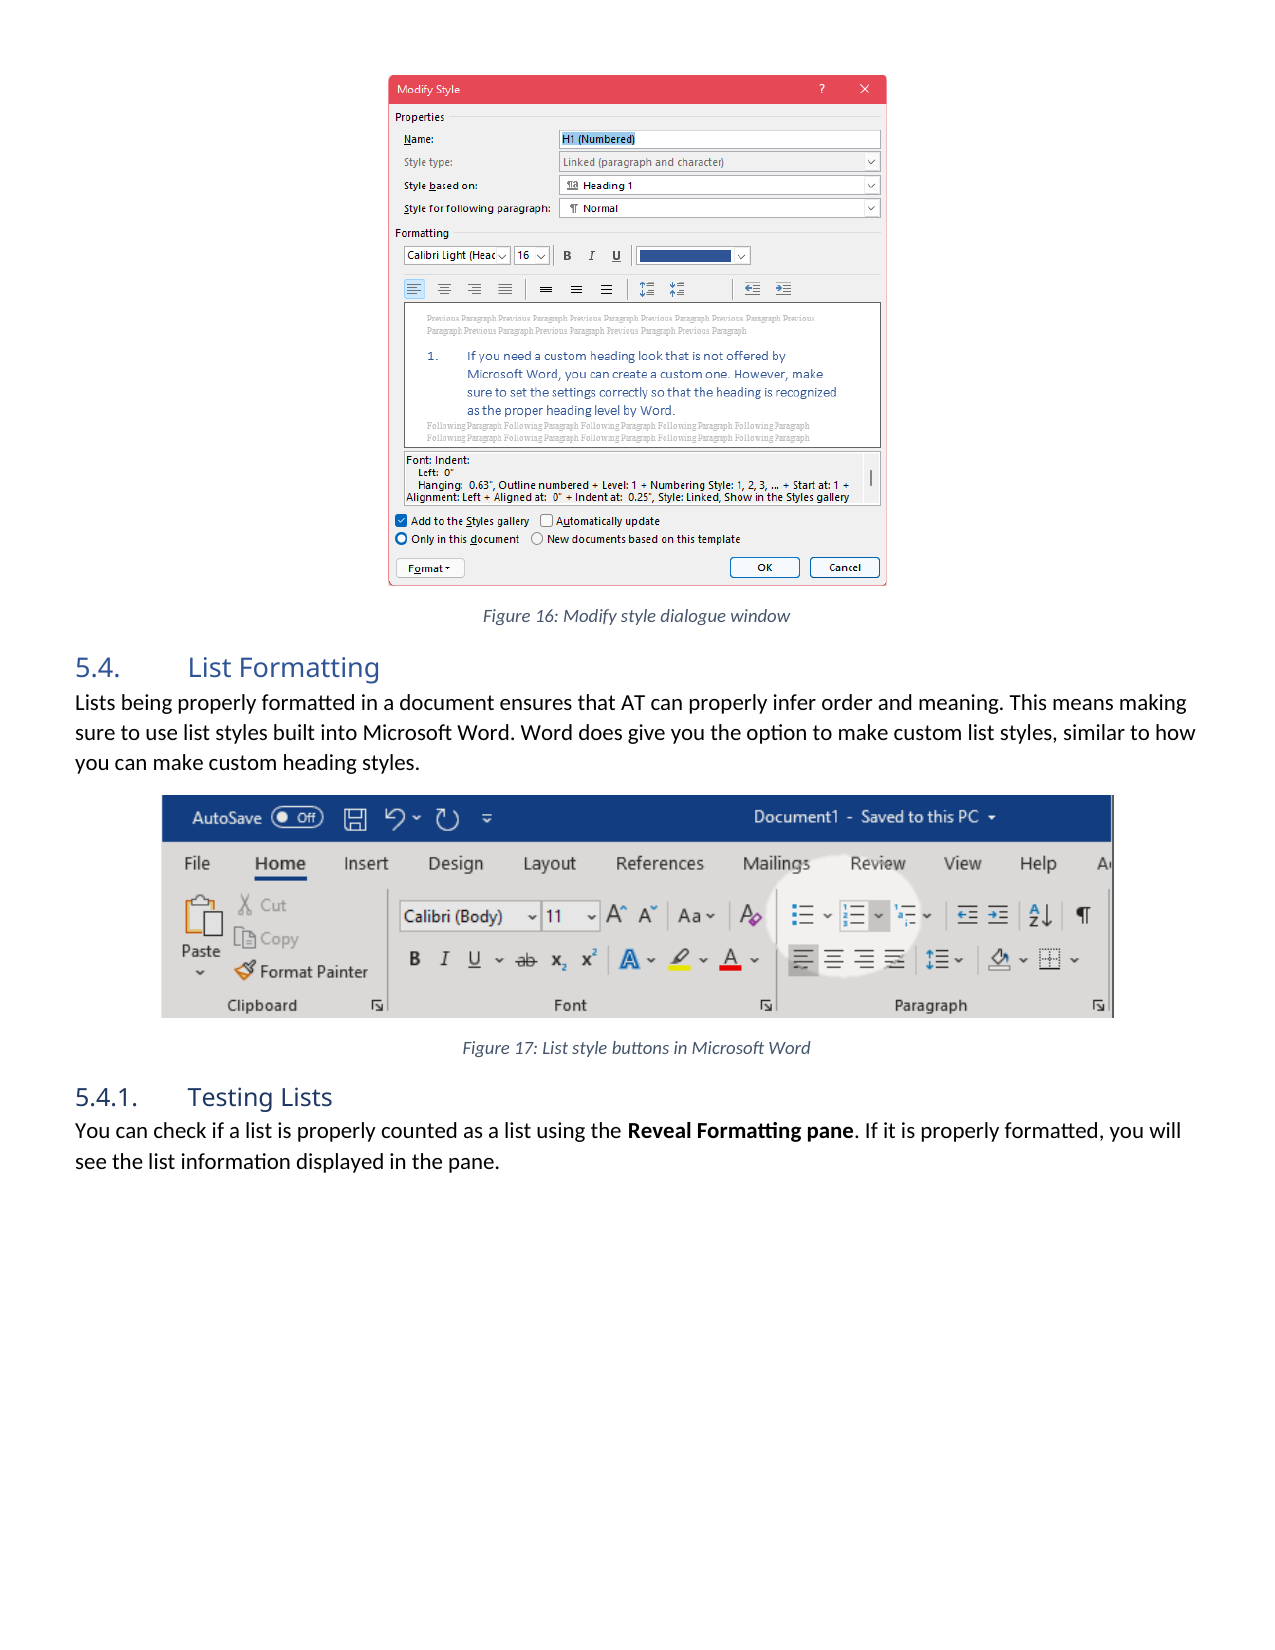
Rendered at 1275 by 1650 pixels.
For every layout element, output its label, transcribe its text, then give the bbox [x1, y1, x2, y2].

picture [161, 795, 1114, 1018]
text List Formatting [75, 648, 1200, 685]
text You can check if a list is properly counted as a list using the Reveal Formatting pane. If it is properly formatted, you will see the list information displayed in the pane. [75, 1117, 1200, 1175]
text Lists being properly formatted in a document ensures that AT can properly infer order and meaning. This means making sure to use list styles built into Microsoft Word. Word does give you the option to make custom list styles, similar to how you can make custom heading styles. [75, 688, 1200, 777]
picture [388, 75, 887, 586]
text Testing Lists [75, 1080, 1200, 1114]
